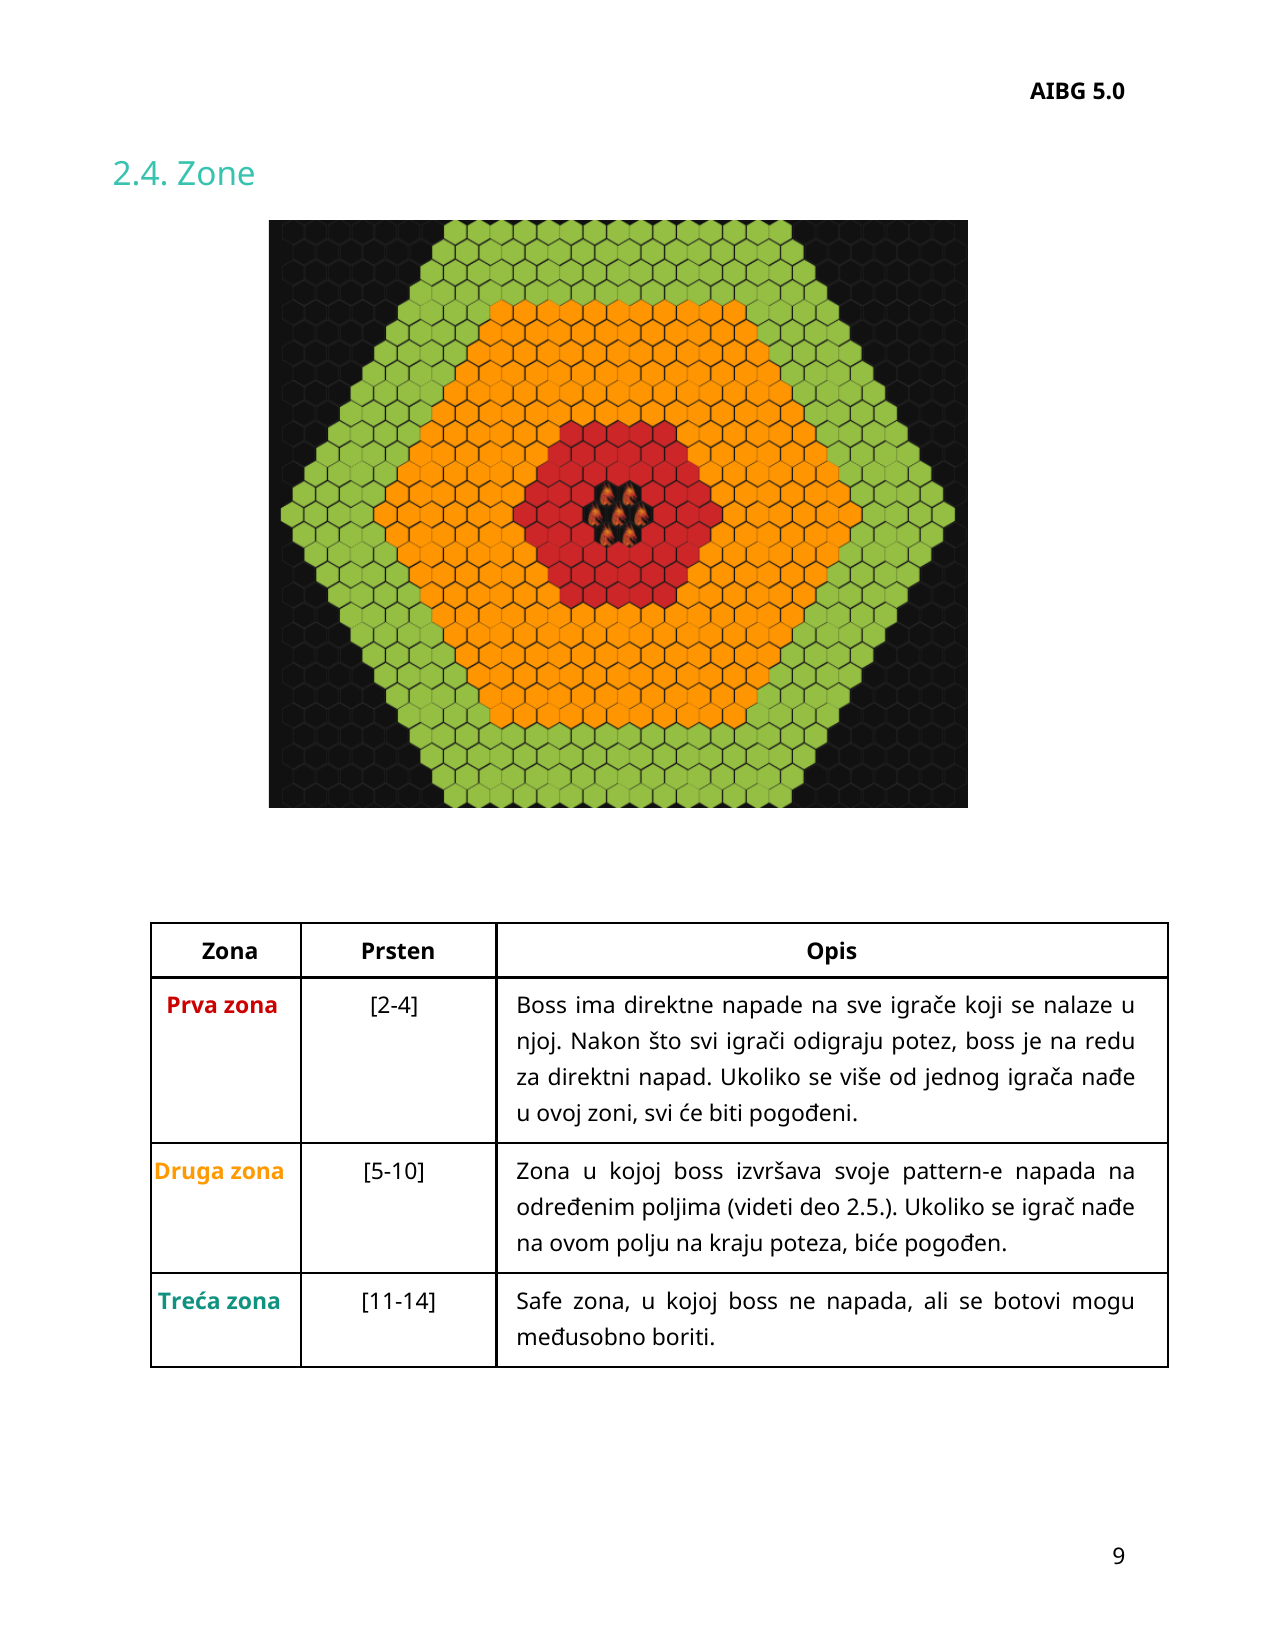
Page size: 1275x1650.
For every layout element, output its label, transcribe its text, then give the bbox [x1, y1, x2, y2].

table_header Zona [152, 924, 300, 976]
table_cell Prva zona [152, 979, 300, 1142]
table_header Opis [498, 924, 1167, 976]
table_cell [11-14] [302, 1274, 495, 1366]
table_header Prsten [302, 924, 495, 976]
table_cell [5-10] [302, 1144, 495, 1272]
table_cell Druga zona [152, 1144, 300, 1272]
table_cell [2-4] [302, 979, 495, 1142]
picture [268, 220, 968, 808]
table_cell Treća zona [152, 1274, 300, 1366]
table_cell Zona u kojoj boss izvršava svoje pattern-e napada na određenim poljima (videti deo 2.5.). Ukoliko se igrač nađe na ovom polju na kraju poteza, biće pogođen. [498, 1144, 1167, 1272]
table_cell Safe zona, u kojoj boss ne napada, ali se botovi mogu međusobno boriti. [498, 1274, 1167, 1366]
subtitle 2.4. Zone [112, 150, 1125, 195]
table_cell Boss ima direktne napade na sve igrače koji se nalaze u njoj. Nakon što svi igrači odigraju potez, boss je na redu za direktni napad. Ukoliko se više od jednog igrača nađe u ovoj zoni, svi će biti pogođeni. [498, 979, 1167, 1142]
